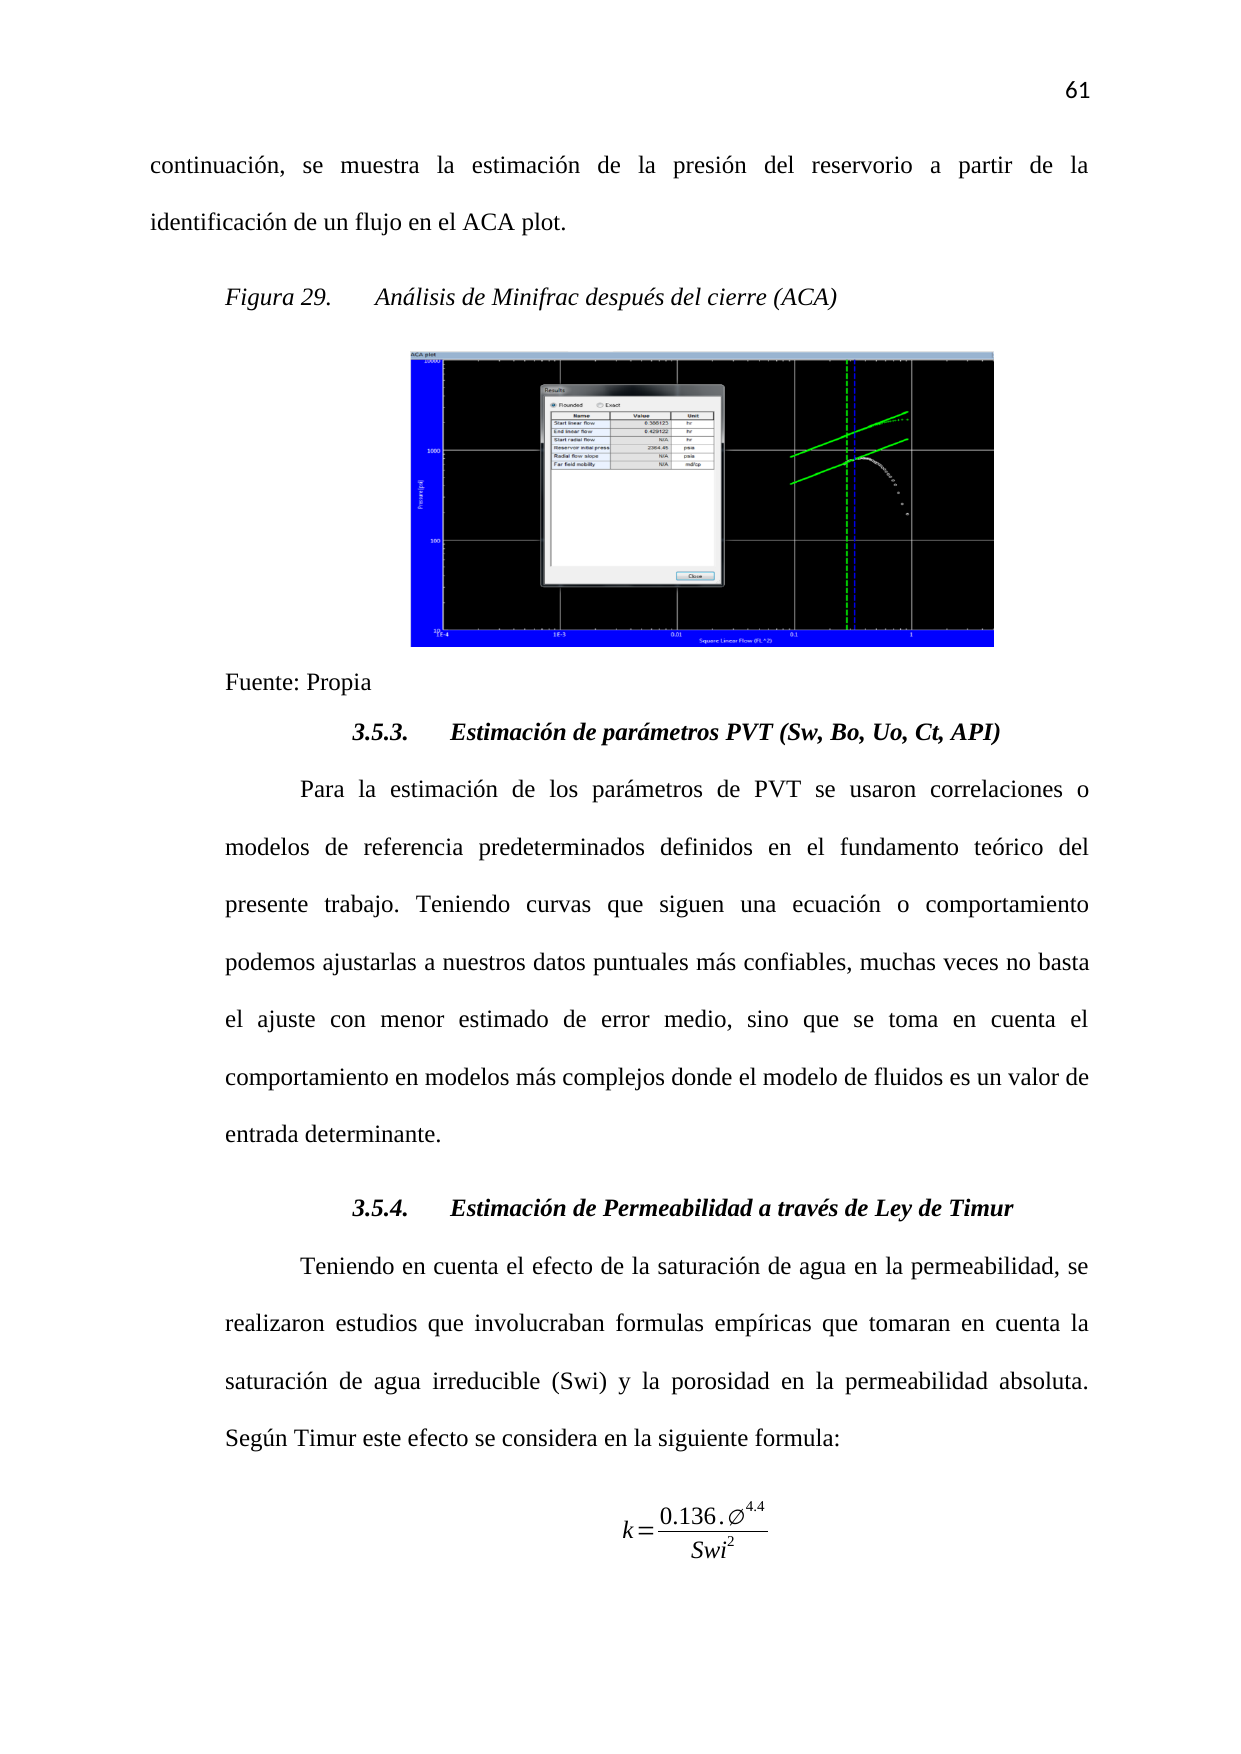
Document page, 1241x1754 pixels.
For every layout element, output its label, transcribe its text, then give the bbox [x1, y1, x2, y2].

subtitle Estimación de parámetros PVT (Sw, Bo, Uo, Ct, API) [277, 717, 1090, 746]
text Para la estimación de los parámetros de PVT se usaron correlaciones o modelos de referencia predeterminados definidos en el fundamento teórico del presente trabajo. Teniendo curvas que siguen una ecuación o comportamiento podemos ajustarlas a nuestros datos puntuales más confiables, muchas veces no basta el ajuste con menor estimado de error medio, sino que se toma en cuenta el comportamiento en modelos más complejos donde el modelo de fluidos es un valor de entrada determinante. [225, 774, 1090, 1148]
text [150, 150, 1090, 236]
text Análisis de Minifrac después del cierre (ACA) [225, 282, 1090, 310]
text Fuente: Propia [150, 667, 1090, 696]
subtitle Estimación de Permeabilidad a través de Ley de Timur [277, 1193, 1090, 1222]
text Teniendo en cuenta el efecto de la saturación de agua en la permeabilidad, se realizaron estudios que involucraban formulas empíricas que tomaran en cuenta la saturación de agua irreducible (Swi) y la porosidad en la permeabilidad absoluta. Según Timur este efecto se considera en la siguiente formula: [225, 1251, 1090, 1452]
picture [410, 351, 994, 647]
